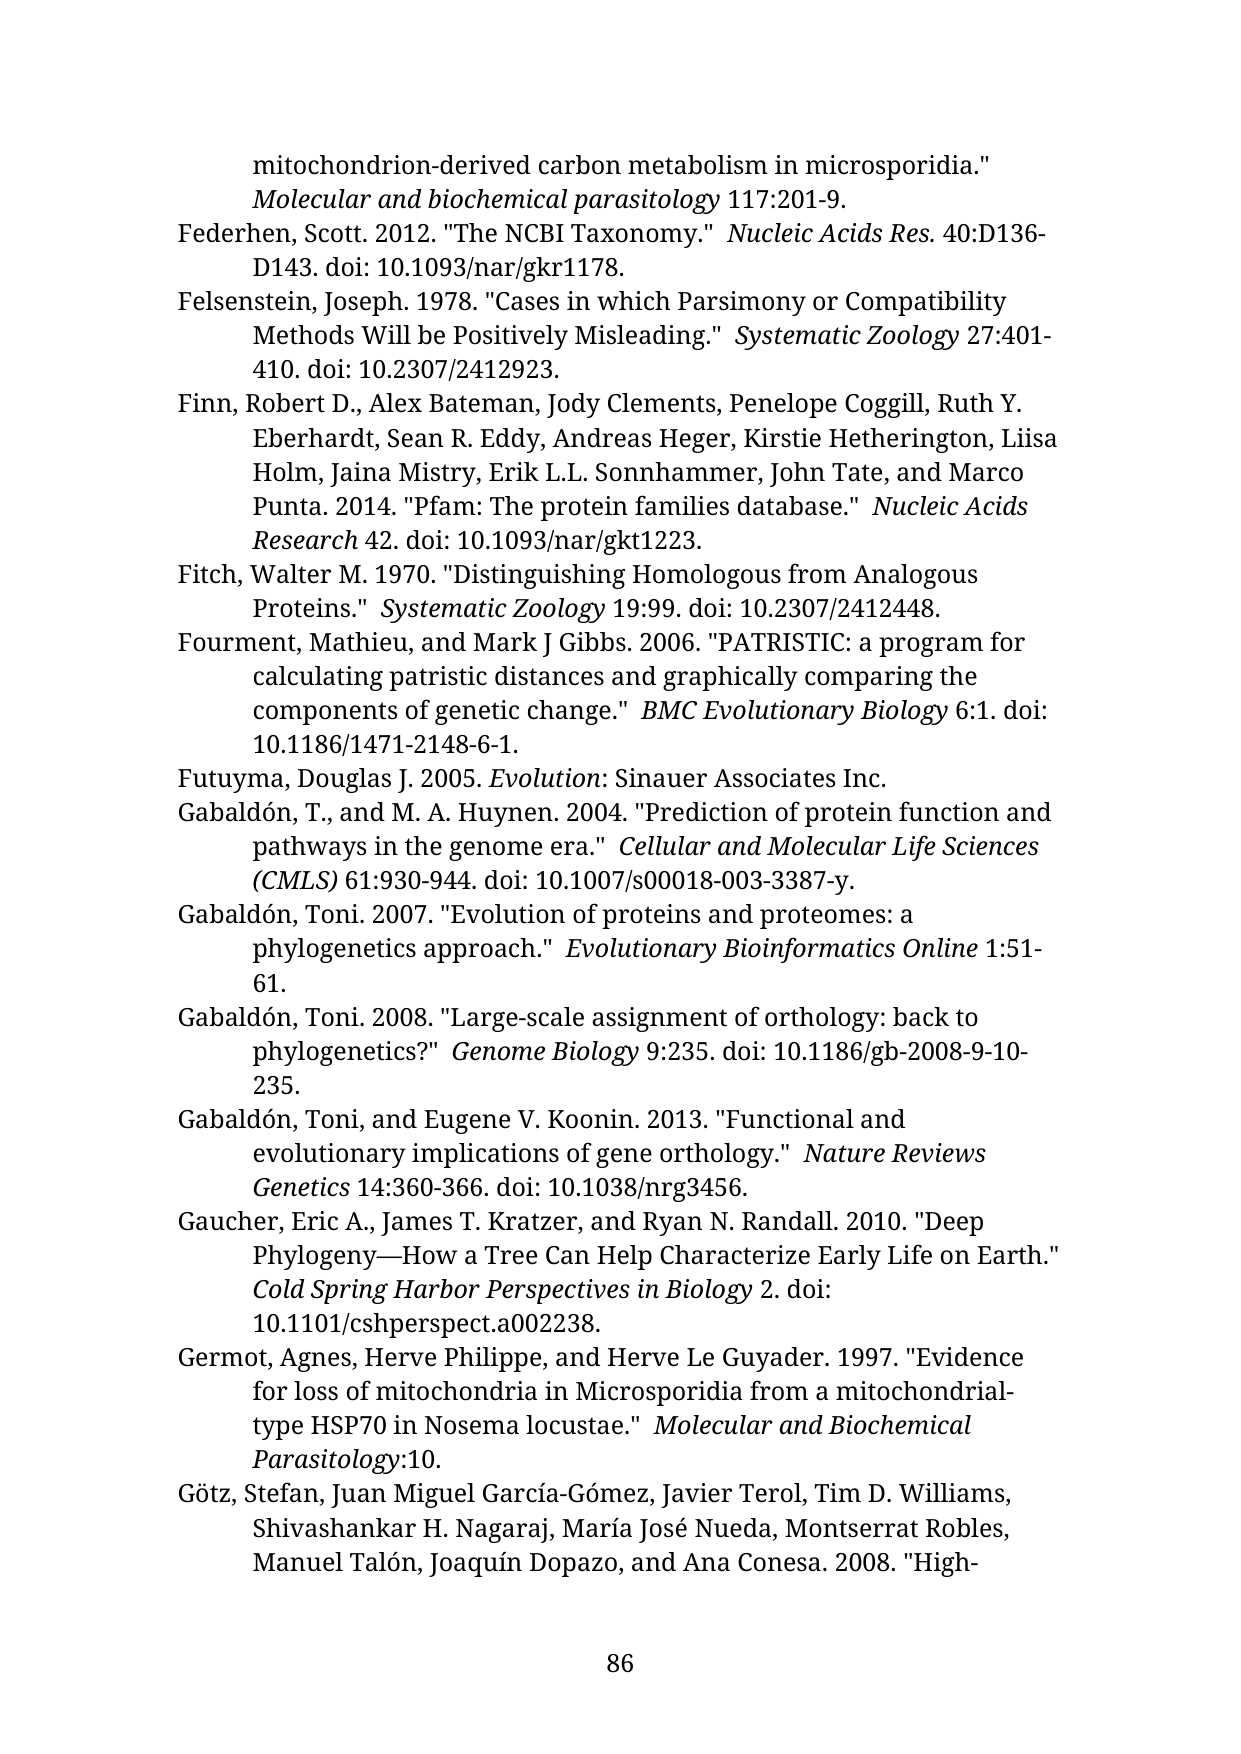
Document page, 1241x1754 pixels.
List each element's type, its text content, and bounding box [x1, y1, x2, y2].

text Fitch, Walter M. 1970. "Distinguishing Homologous from Analogous Proteins." Systematic Zoology 19:99. doi: 10.2307/2412448. [177, 556, 1063, 624]
text Gabaldón, Toni. 2007. "Evolution of proteins and proteomes: a phylogenetics approach." Evolutionary Bioinformatics Online 1:51-61. [177, 897, 1063, 999]
text Futuyma, Douglas J. 2005. Evolution: Sinauer Associates Inc. [177, 761, 1063, 795]
text Germot, Agnes, Herve Philippe, and Herve Le Guyader. 1997. "Evidence for loss of mitochondria in Microsporidia from a mitochondrial-type HSP70 in Nosema locustae." Molecular and Biochemical Parasitology:10. [177, 1340, 1063, 1476]
text Gaucher, Eric A., James T. Kratzer, and Ryan N. Randall. 2010. "Deep Phylogeny—How a Tree Can Help Characterize Early Life on Earth." Cold Spring Harbor Perspectives in Biology 2. doi: 10.1101/cshperspect.a002238. [177, 1204, 1063, 1340]
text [177, 148, 1063, 216]
text Finn, Robert D., Alex Bateman, Jody Clements, Penelope Coggill, Ruth Y. Eberhardt, Sean R. Eddy, Andreas Heger, Kirstie Hetherington, Liisa Holm, Jaina Mistry, Erik L.L. Sonnhammer, John Tate, and Marco Punta. 2014. "Pfam: The protein families database." Nucleic Acids Research 42. doi: 10.1093/nar/gkt1223. [177, 386, 1063, 556]
text Federhen, Scott. 2012. "The NCBI Taxonomy." Nucleic Acids Res. 40:D136-D143. doi: 10.1093/nar/gkr1178. [177, 216, 1063, 284]
text Felsenstein, Joseph. 1978. "Cases in which Parsimony or Compatibility Methods Will be Positively Misleading." Systematic Zoology 27:401-410. doi: 10.2307/2412923. [177, 284, 1063, 386]
text Fourment, Mathieu, and Mark J Gibbs. 2006. "PATRISTIC: a program for calculating patristic distances and graphically comparing the components of genetic change." BMC Evolutionary Biology 6:1. doi: 10.1186/1471-2148-6-1. [177, 624, 1063, 761]
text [177, 1476, 1063, 1578]
text Gabaldón, T., and M. A. Huynen. 2004. "Prediction of protein function and pathways in the genome era." Cellular and Molecular Life Sciences (CMLS) 61:930-944. doi: 10.1007/s00018-003-3387-y. [177, 795, 1063, 897]
text Gabaldón, Toni. 2008. "Large-scale assignment of orthology: back to phylogenetics?" Genome Biology 9:235. doi: 10.1186/gb-2008-9-10-235. [177, 999, 1063, 1101]
text Gabaldón, Toni, and Eugene V. Koonin. 2013. "Functional and evolutionary implications of gene orthology." Nature Reviews Genetics 14:360-366. doi: 10.1038/nrg3456. [177, 1101, 1063, 1204]
